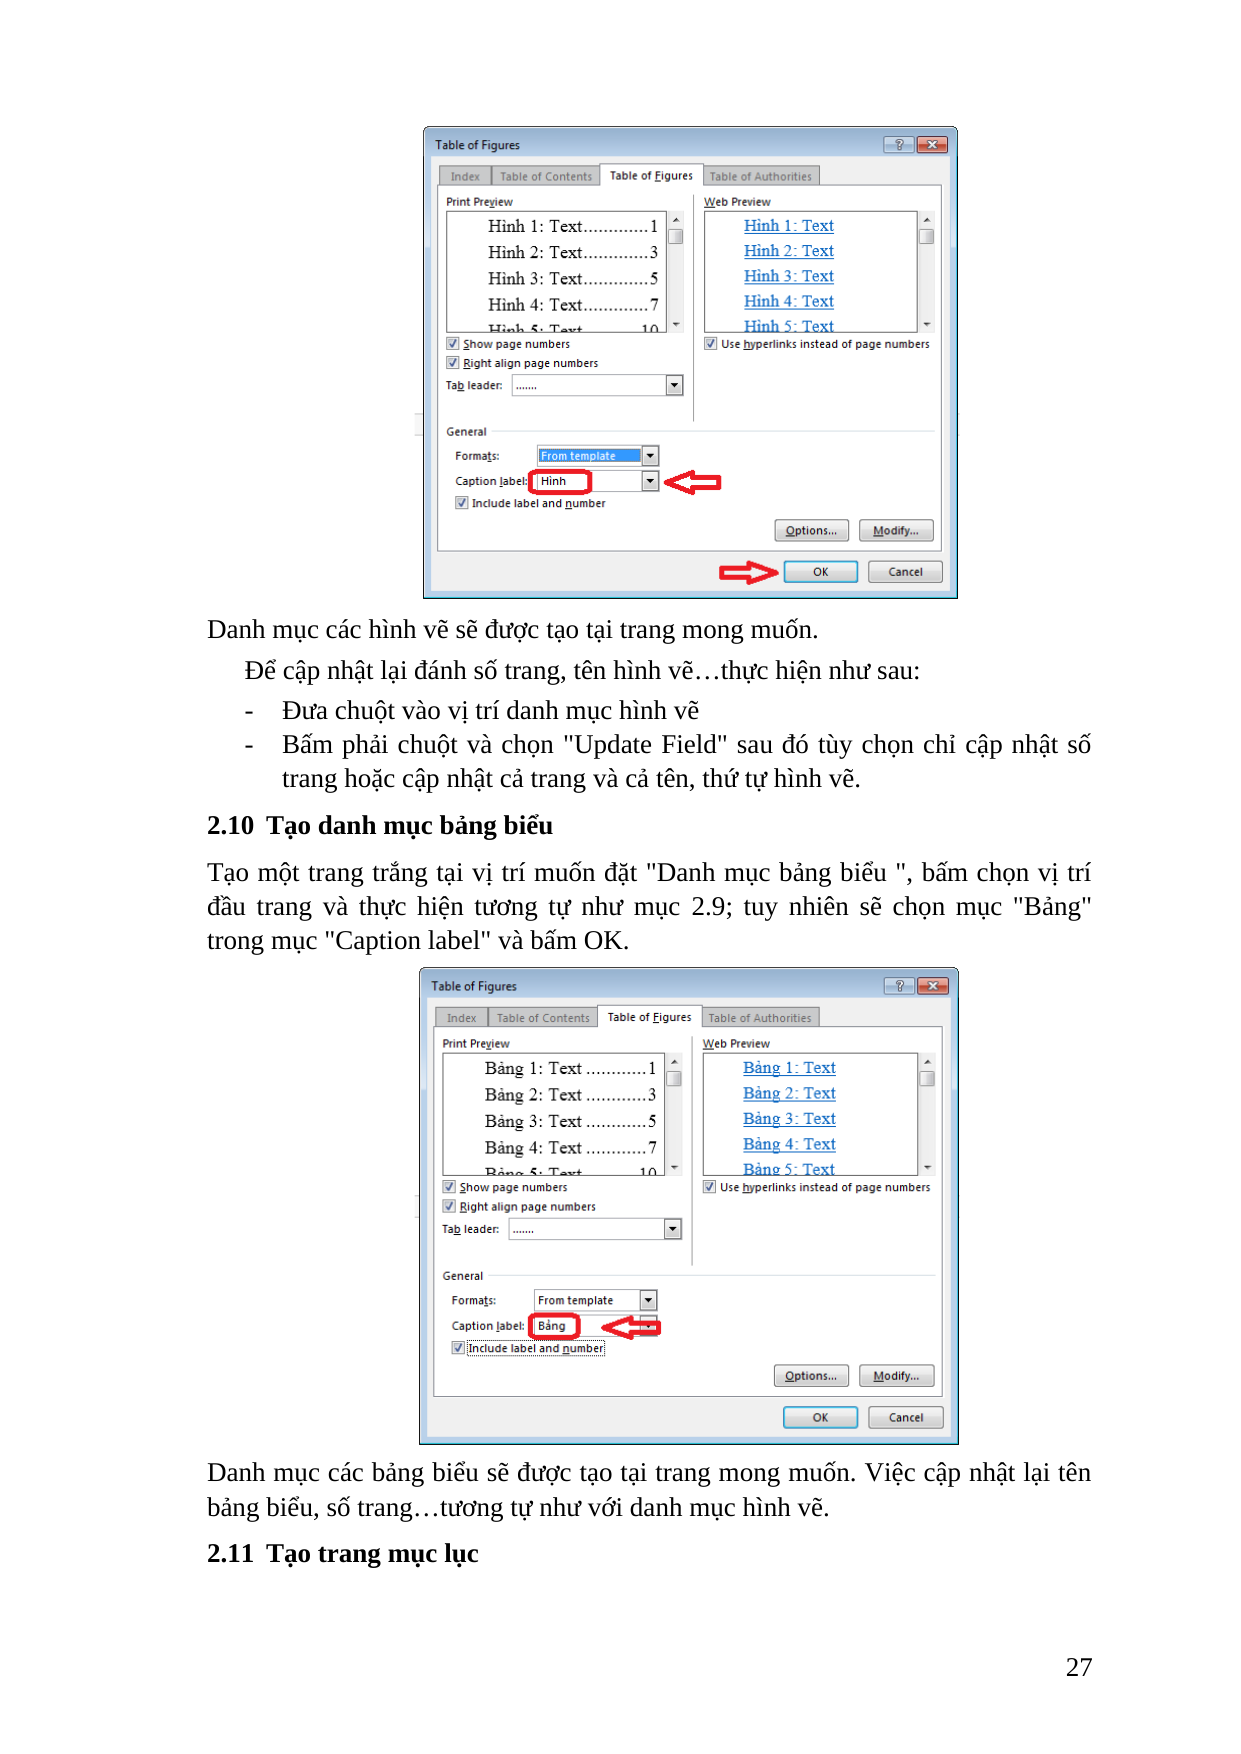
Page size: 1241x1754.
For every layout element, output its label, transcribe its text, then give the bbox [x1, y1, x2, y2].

text Để cập nhật lại đánh số trang, tên hình vẽ…thực hiện như sau: [207, 654, 1092, 685]
subtitle Tạo trang mục lục [207, 1537, 1092, 1568]
text Tạo một trang trắng tại vị trí muốn đặt "Danh mục bảng biểu ", bấm chọn vị trí đầu trang và thực hiện tương tự như mục 1.6; tuy nhiên sẽ chọn mục "Bảng" trong mục "Caption label" và bấm OK. [207, 856, 1092, 955]
picture [414, 118, 960, 605]
list Đưa chuột vào vị trí danh mục hình vẽ [244, 694, 1092, 725]
text Danh mục các hình vẽ sẽ được tạo tại trang mong muốn. [207, 613, 1092, 644]
list Bấm phải chuột và chọn "Update Field" sau đó tùy chọn chỉ cập nhật số trang hoặc cập nhật cả trang và cả tên, thứ tự hình vẽ. [244, 728, 1092, 794]
picture [414, 964, 960, 1448]
text Danh mục các bảng biểu sẽ được tạo tại trang mong muốn. Việc cập nhật lại tên bảng biểu, số trang…tương tự như với danh mục hình vẽ. [207, 1456, 1092, 1522]
subtitle Tạo danh mục bảng biểu [207, 809, 1092, 840]
